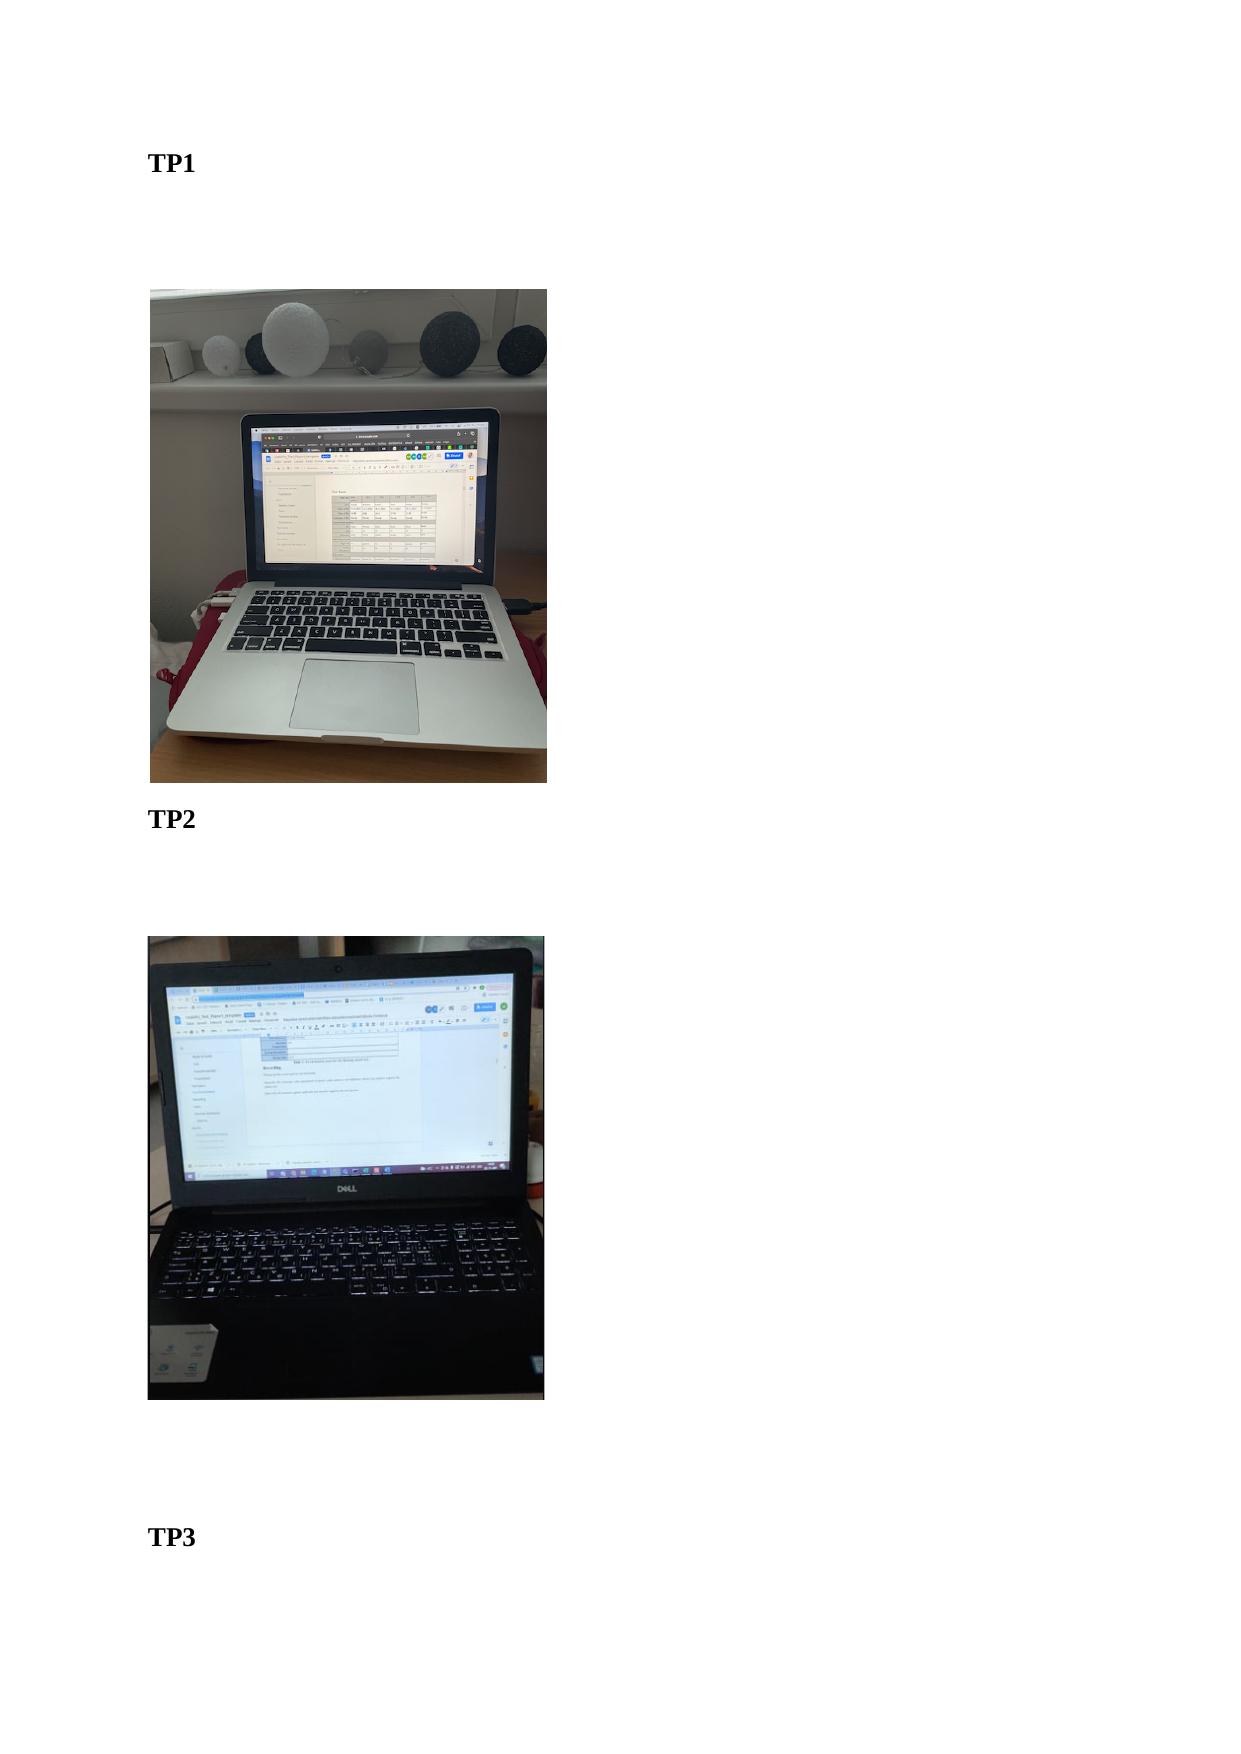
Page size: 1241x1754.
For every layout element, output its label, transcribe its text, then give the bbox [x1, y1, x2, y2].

picture [150, 289, 547, 783]
text TP3 [148, 1521, 1093, 1552]
text TP1 [148, 148, 1093, 179]
picture [147, 936, 545, 1400]
